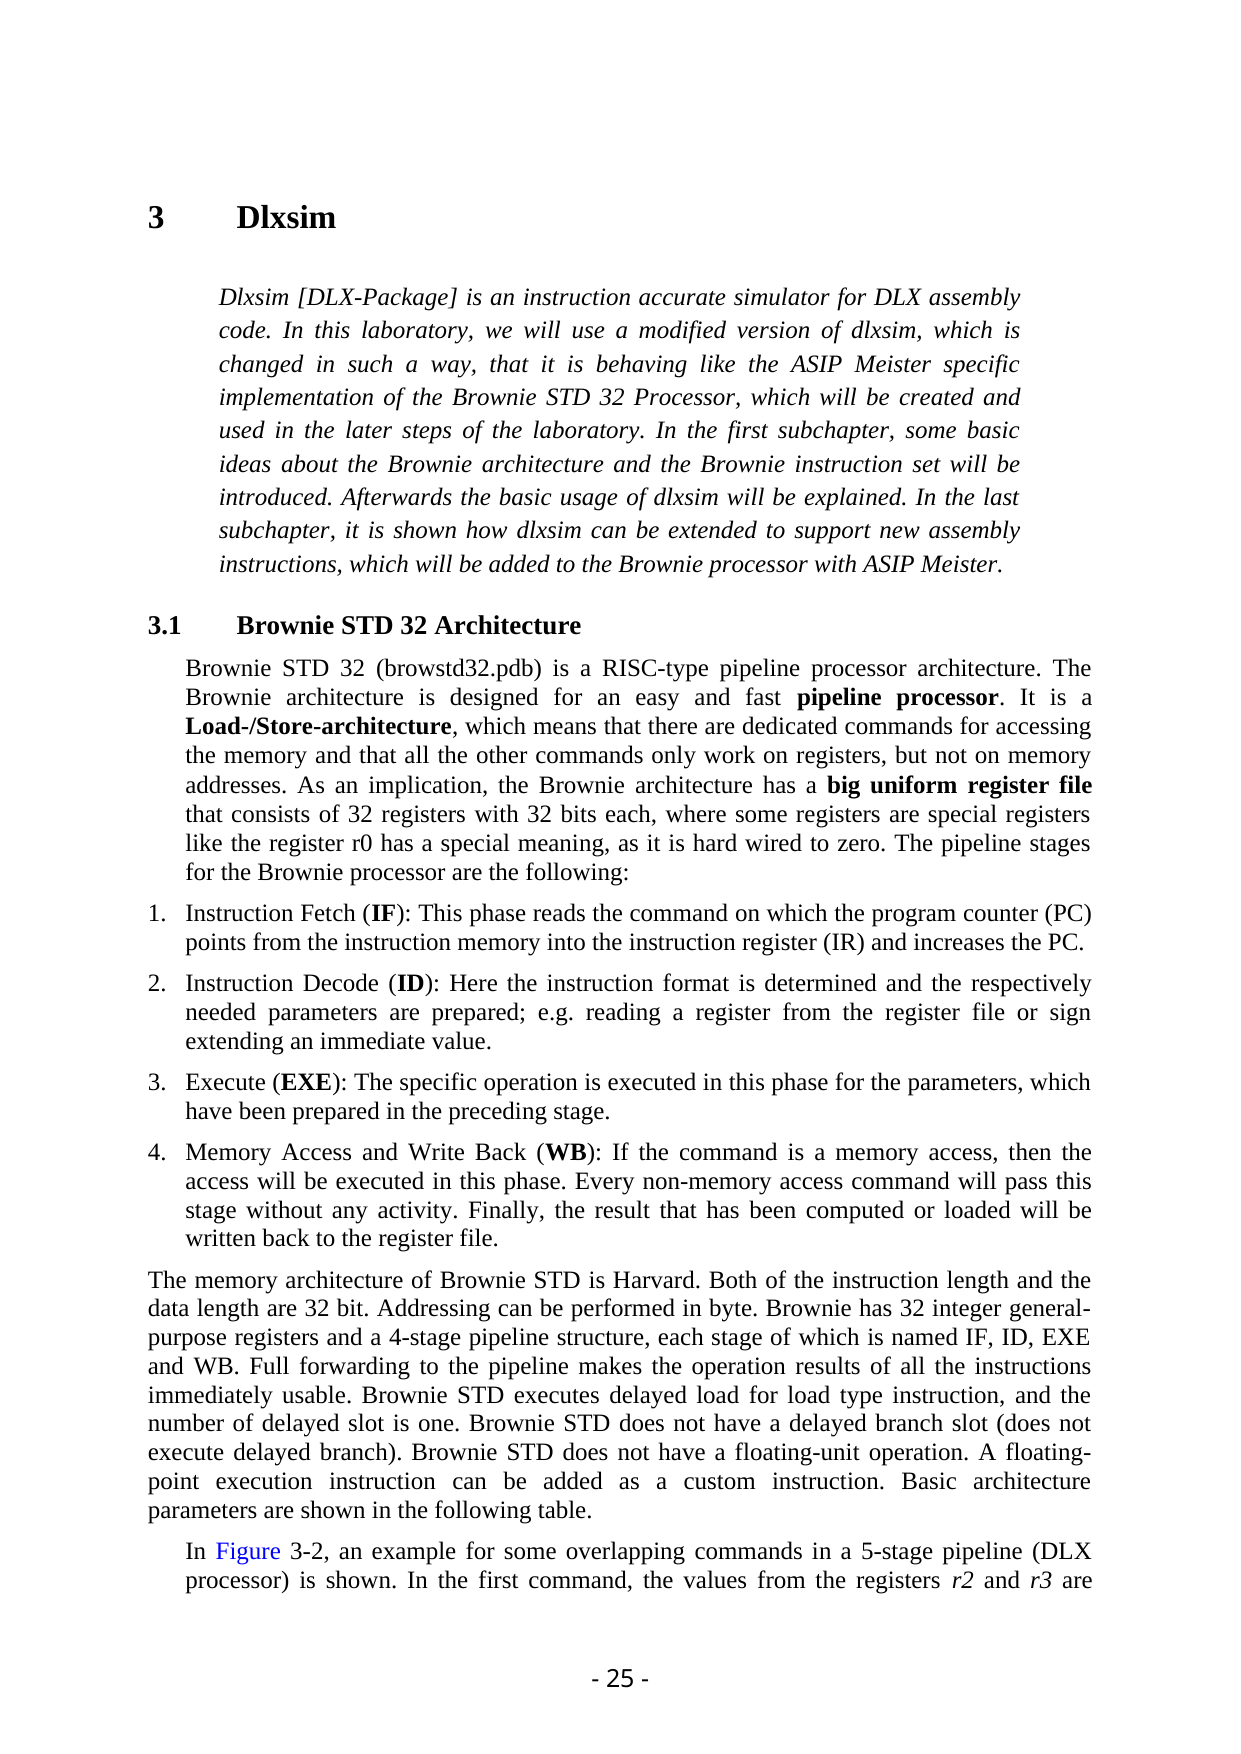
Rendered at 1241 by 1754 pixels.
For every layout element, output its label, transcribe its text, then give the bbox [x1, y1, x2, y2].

subtitle Brownie STD 32 Architecture [148, 603, 1092, 640]
text Memory Access and Write Back (WB): If the command is a memory access, then the access will be executed in this phase. Every non-memory access command will pass this stage without any activity. Finally, the result that has been computed or loaded will be written back to the register file. [148, 1137, 1092, 1252]
list The memory architecture of Brownie STD is Harvard. Both of the instruction length and the data length are 32 bit. Addressing can be performed in byte. Brownie has 32 integer general-purpose registers and a 4-stage pipeline structure, each stage of which is named IF, ID, EXE and WB. Full forwarding to the pipeline makes the operation results of all the instructions immediately usable. Brownie STD executes delayed load for load type instruction, and the number of delayed slot is one. Brownie STD does not have a delayed branch slot (does not execute delayed branch). Brownie STD does not have a floating-unit operation. A floating-point execution instruction can be added as a custom instruction. Basic architecture parameters are shown in the following table. [148, 1265, 1092, 1523]
subtitle Dlxsim [148, 198, 1092, 236]
text Execute (EXE): The specific operation is executed in this phase for the parameters, which have been prepared in the preceding stage. [148, 1067, 1092, 1125]
text Instruction Decode (ID): Here the instruction format is determined and the respectively needed parameters are prepared; e.g. reading a register from the register file or sign extending an immediate value. [148, 968, 1092, 1055]
text Dlxsim [DLX-Package] is an instruction accurate simulator for DLX assembly code. In this laboratory, we will use a modified version of dlxsim, which is changed in such a way, that it is behaving like the ASIP Meister specific implementation of the Brownie STD 32 Processor, which will be created and used in the later steps of the laboratory. In the first subchapter, some basic ideas about the Brownie architecture and the Brownie instruction set will be introduced. Afterwards the basic usage of dlxsim will be explained. In the last subchapter, it is shown how dlxsim can be extended to support new assembly instructions, which will be added to the Brownie processor with ASIP Meister. [218, 278, 1021, 578]
text Brownie STD 32 (browstd32.pdb) is a RISC-type pipeline processor architecture. The Brownie architecture is designed for an easy and fast pipeline processor. It is a Load-/Store-architecture, which means that there are dedicated commands for accessing the memory and that all the other commands only work on registers, but not on memory addresses. As an implication, the Brownie architecture has a big uniform register file that consists of 32 registers with 32 bits each, where some registers are special registers like the register r0 has a special meaning, as it is hard wired to zero. The pipeline stages for the Brownie processor are the following: [185, 653, 1092, 886]
text Instruction Fetch (IF): This phase reads the command on which the program counter (PC) points from the instruction memory into the instruction register (IR) and increases the PC. [148, 898, 1092, 956]
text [185, 1536, 1092, 1594]
